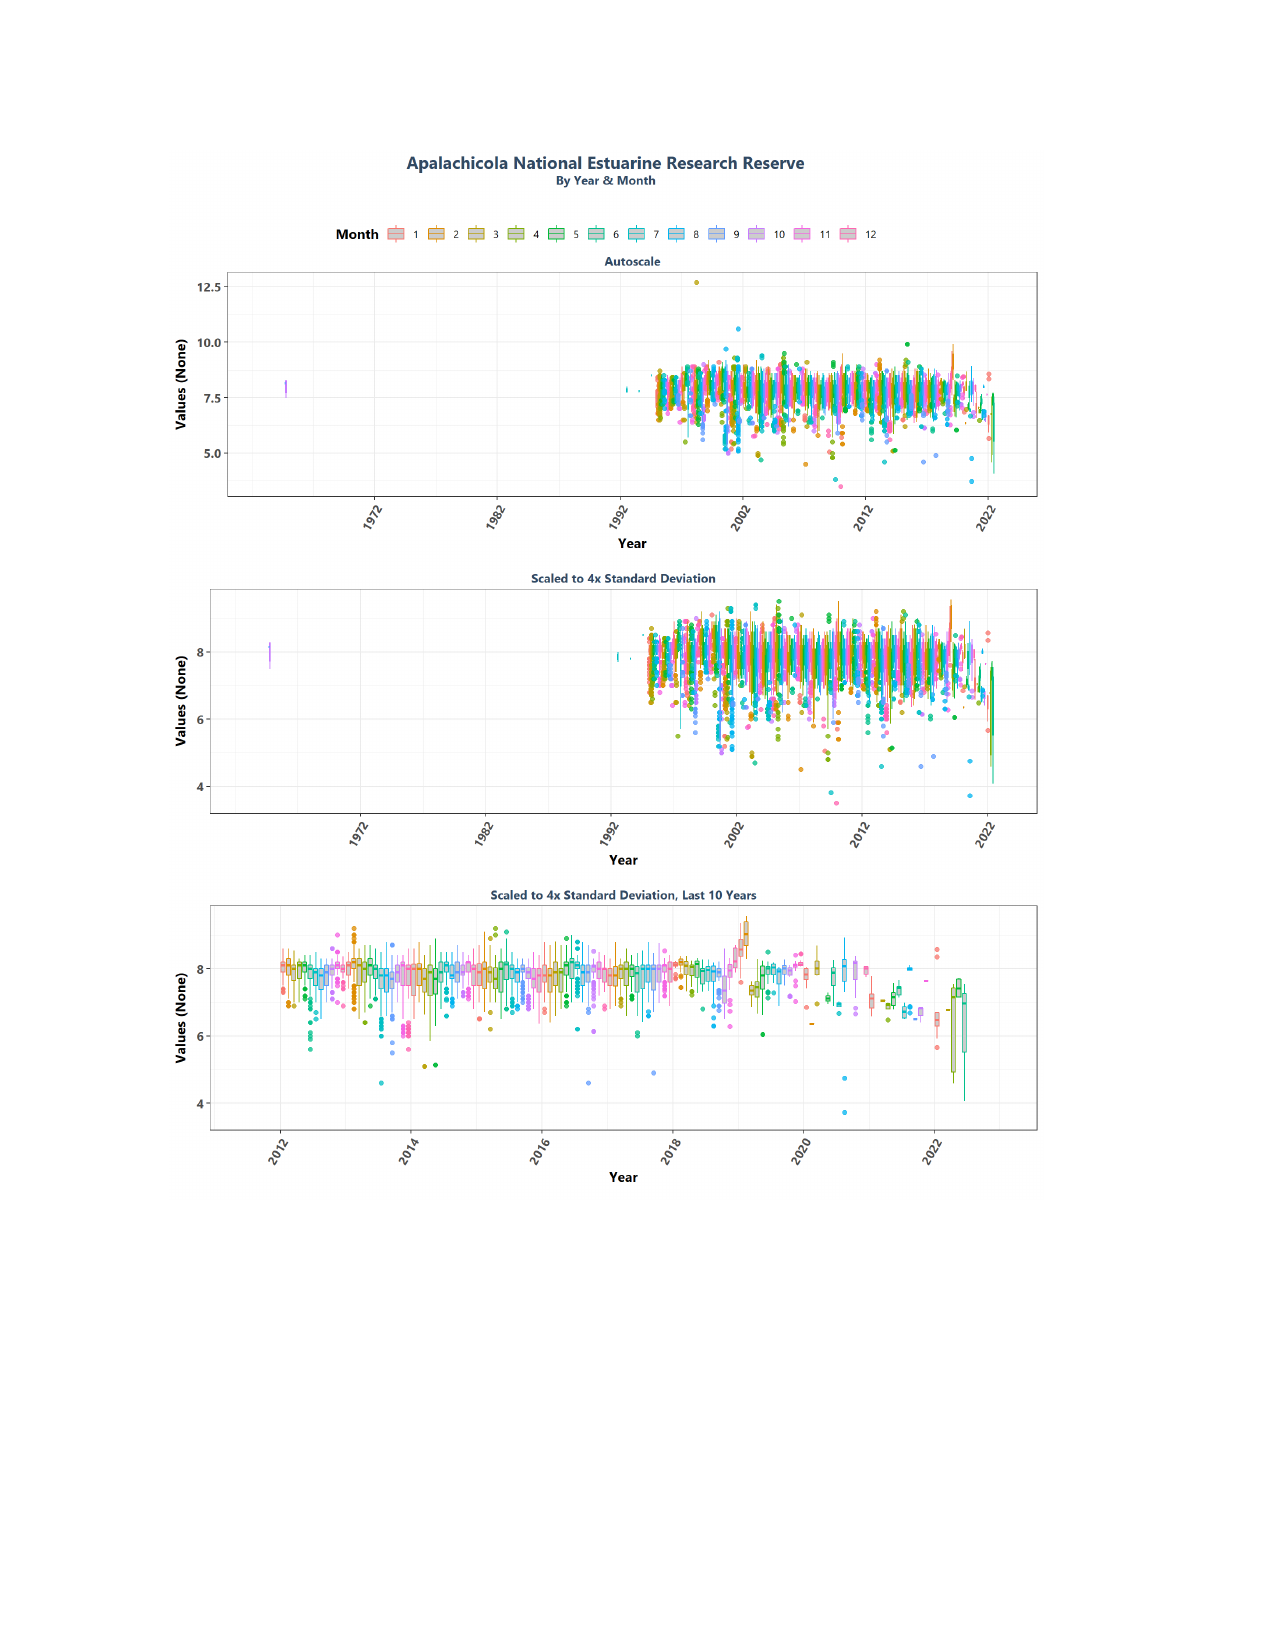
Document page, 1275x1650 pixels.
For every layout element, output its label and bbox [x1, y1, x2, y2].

picture [168, 150, 1044, 1200]
